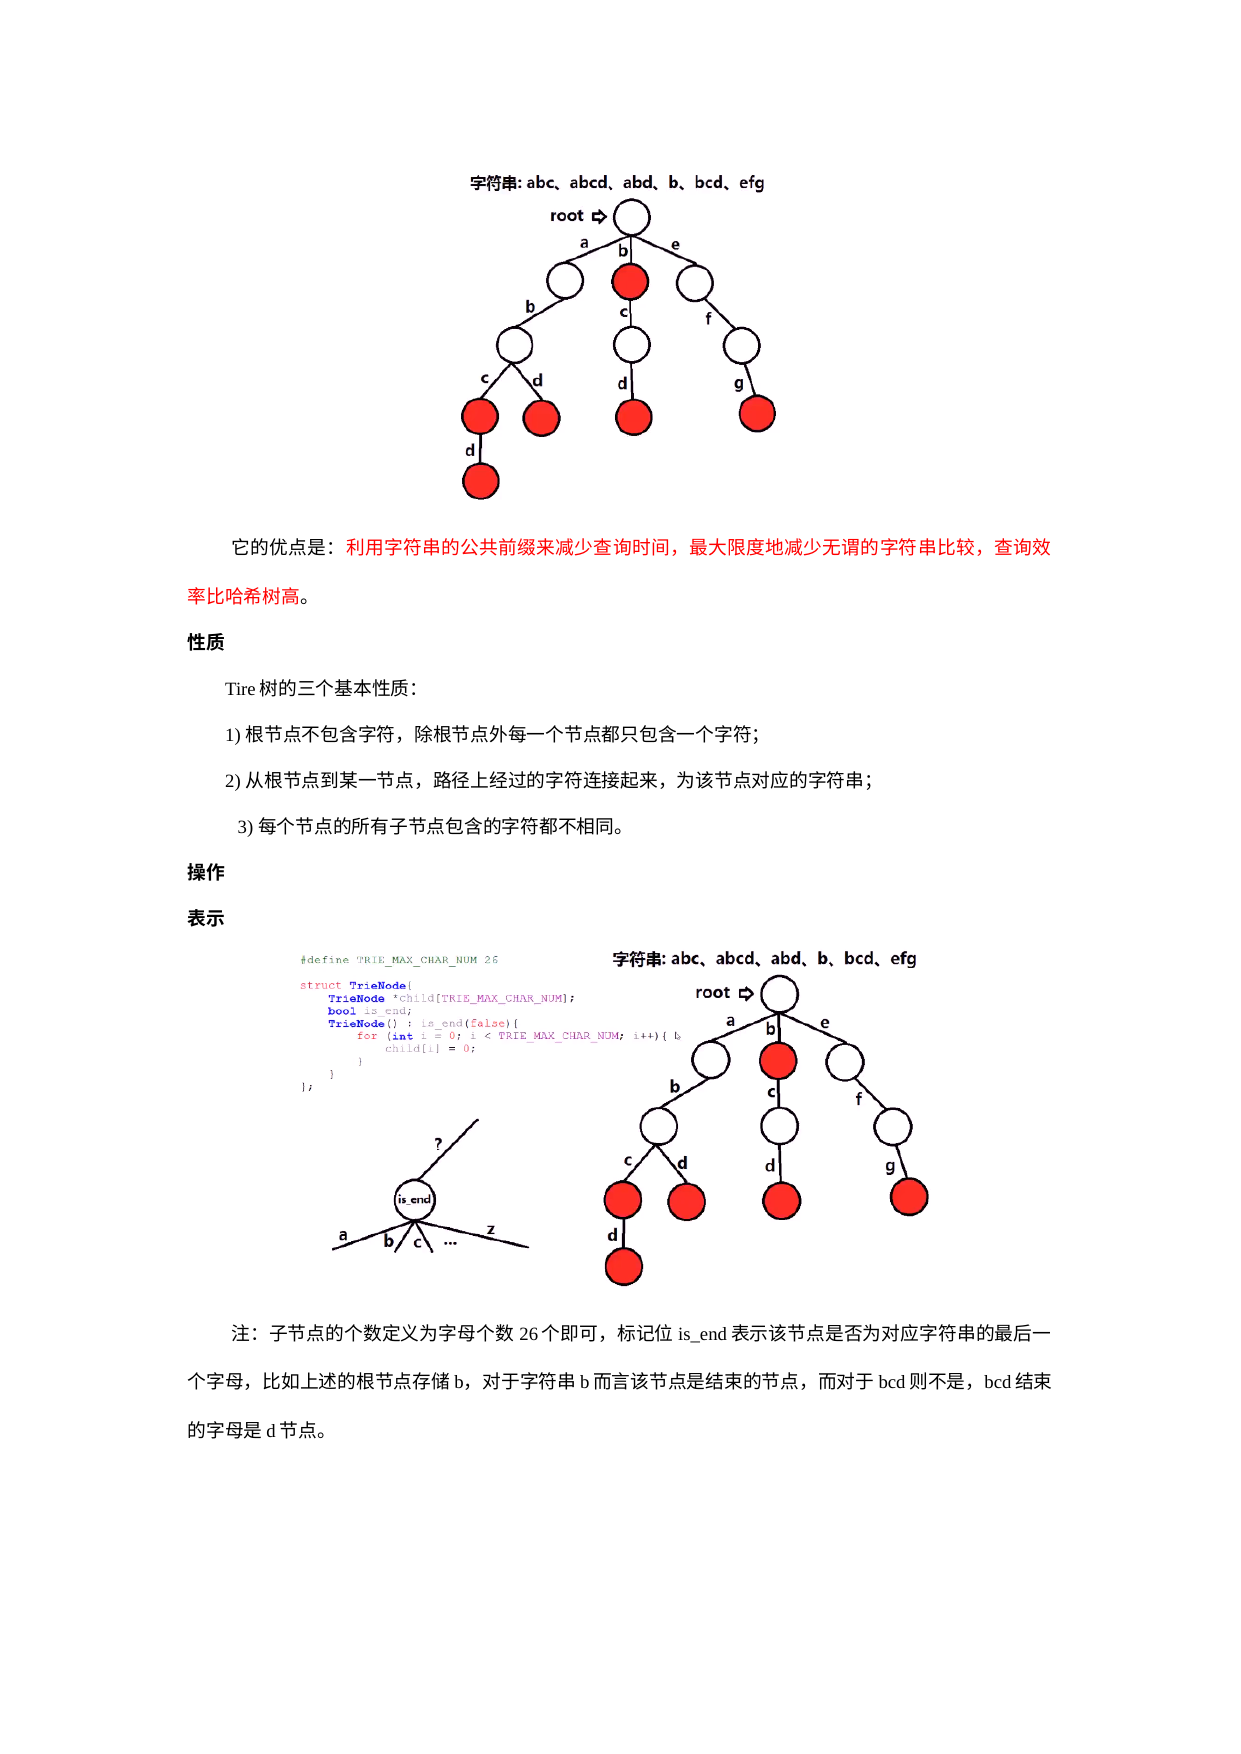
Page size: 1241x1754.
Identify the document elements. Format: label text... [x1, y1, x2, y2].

text 2) 从根节点到某一节点，路径上经过的字符连接起来，为该节点对应的字符串； [187, 763, 1053, 796]
text 3) 每个节点的所有子节点包含的字符都不相同。 [187, 809, 1053, 842]
text Tire树的三个基本性质： [187, 671, 1053, 703]
picture [291, 947, 950, 1303]
picture [456, 162, 784, 509]
text 注：子节点的个数定义为字母个数26个即可，标记位is_end表示该节点是否为对应字符串的最后一个字母，比如上述的根节点存储b，对于字符串b而言该节点是结束的节点，而对于bcd则不是，bcd结束的字母是d节点。 [187, 1316, 1053, 1446]
subtitle 操作 [187, 855, 1053, 888]
subtitle 表示 [187, 901, 1053, 934]
text 它的优点是：利用字符串的公共前缀来减少查询时间，最大限度地减少无谓的字符串比较，查询效率比哈希树高。 [187, 530, 1053, 611]
text 1) 根节点不包含字符，除根节点外每一个节点都只包含一个字符； [187, 717, 1053, 749]
subtitle 性质 [187, 625, 1053, 657]
